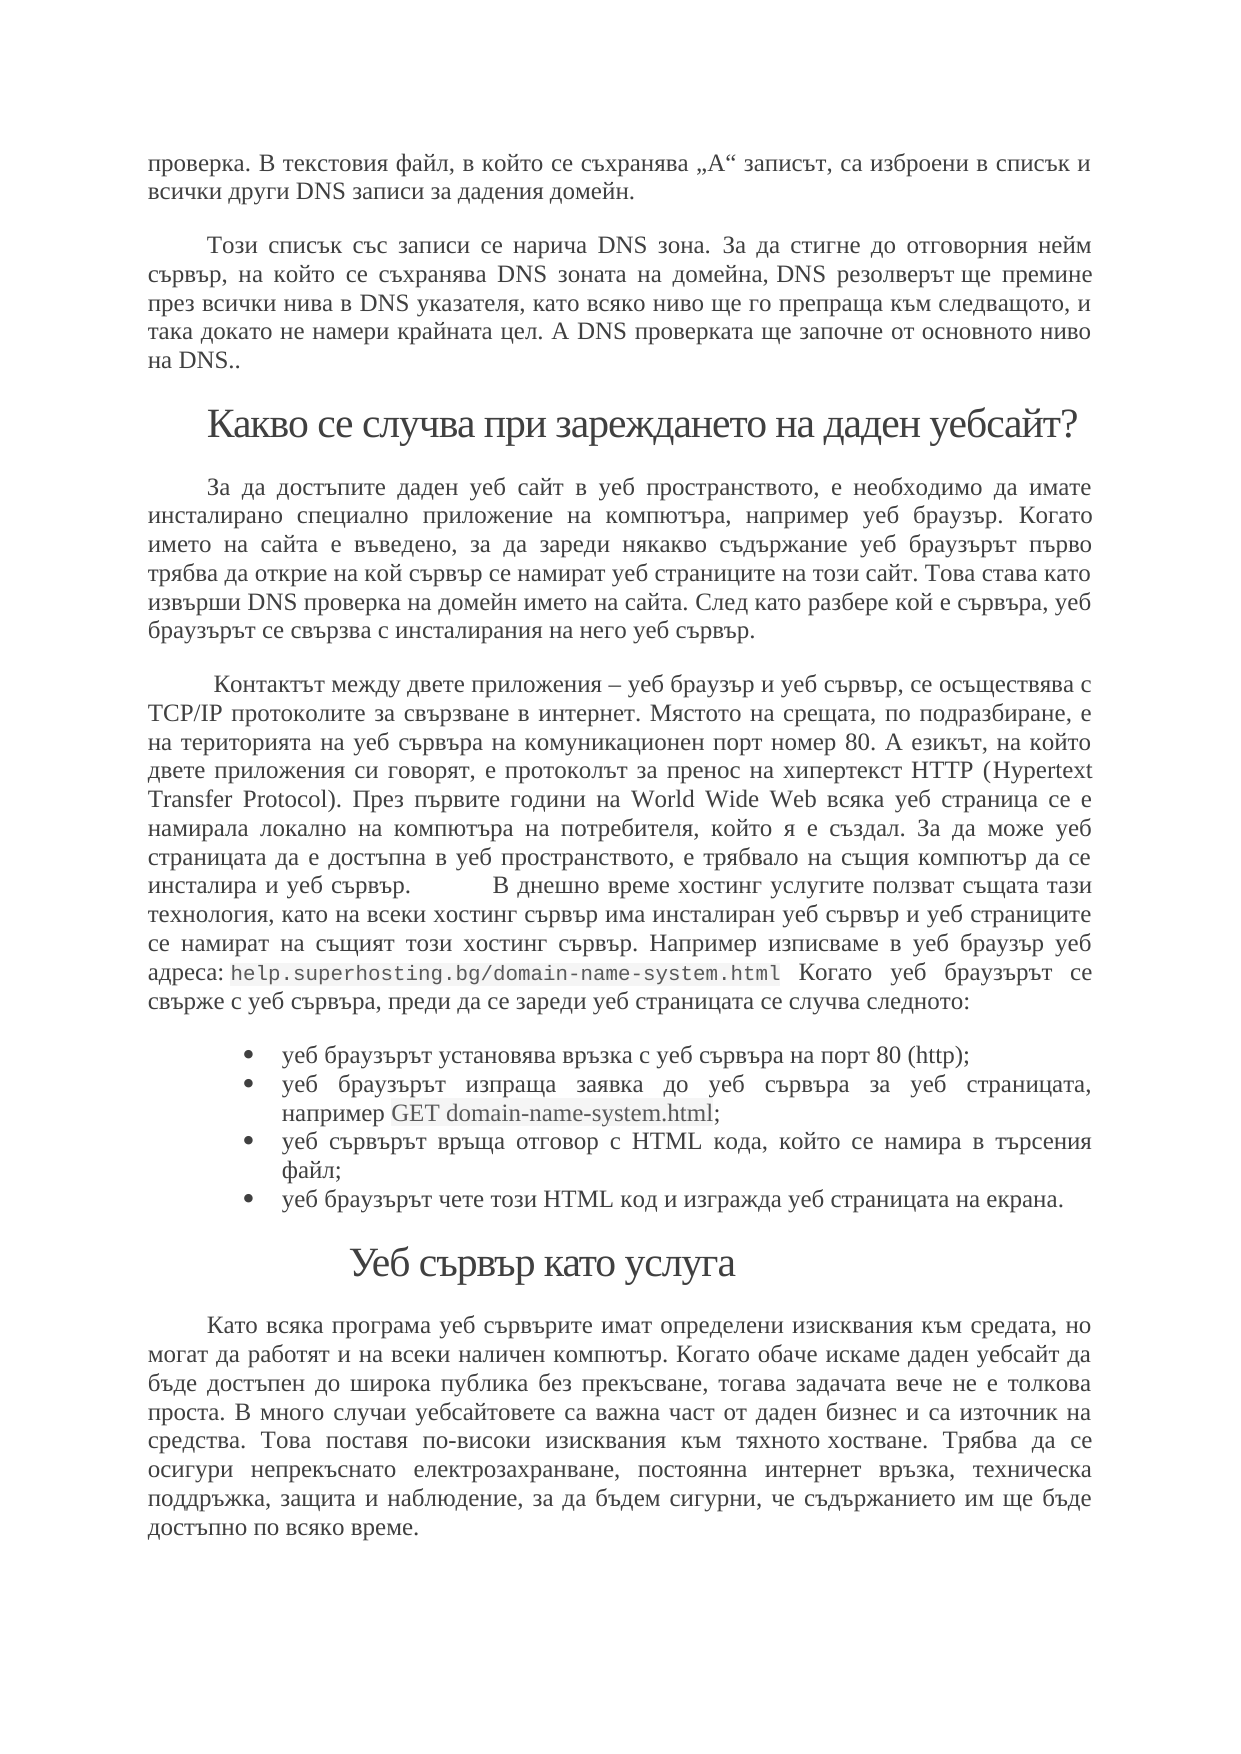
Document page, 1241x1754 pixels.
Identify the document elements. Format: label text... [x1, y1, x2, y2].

text Контактът между двете приложения – уеб браузър и уеб сървър, се осъществява с TCP/IP протоколите за свързване в интернет. Мястото на срещата, по подразбиране, е на територията на уеб сървъра на комуникационен порт номер 80. А езикът, на който двете приложения си говорят, е протоколът за пренос на хипертекст HTTP (Hypertext Transfer Protocol). През първите години на World Wide Web всяка уеб страница се е намирала локално на компютъра на потребителя, който я е създал. За да може уеб страницата да е достъпна в уеб пространството, е трябвало на същия компютър да се инсталира и уеб сървър. В днешно време хостинг услугите ползват същата тази технология, като на всеки хостинг сървър има инсталиран уеб сървър и уеб страниците се намират на същият този хостинг сървър. Например изписваме в уеб браузър уеб адреса: help.superhosting.bg/domain-name-system.html Когато уеб браузърът се свърже с уеб сървъра, преди да се зареди уеб страницата се случва следното: [148, 669, 1093, 1015]
list уеб браузърът установява връзка с уеб сървъра на порт 80 (http); [244, 1040, 1093, 1069]
list уеб браузърът чете този HTML код и изгражда уеб страницата на екрана. [244, 1184, 1093, 1213]
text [148, 148, 1093, 205]
list уеб браузърът изпраща заявка до уеб сървъра за уеб страницата, например GET domain-name-system.html; [244, 1069, 1093, 1126]
list уеб сървърът връща отговор с HTML кода, който се намира в търсения файл; [244, 1126, 1093, 1184]
text Този списък със записи се нарича DNS зона. За да стигне до отговорния нейм сървър, на който се съхранява DNS зоната на домейна, DNS резолверът ще премине през всички нива в DNS указателя, като всяко ниво ще го препраща към следващото, и така докато не намери крайната цел. А DNS проверката ще започне от основното ниво на DNS.. [148, 230, 1093, 374]
subtitle Какво се случва при зареждането на даден уебсайт? [148, 399, 1093, 447]
subtitle Уеб сървър като услуга [148, 1238, 1093, 1286]
text За да достъпите даден уеб сайт в уеб пространството, е необходимо да имате инсталирано специално приложение на компютъра, например уеб браузър. Когато името на сайта е въведено, за да зареди някакво съдържание уеб браузърът първо трябва да открие на кой сървър се намират уеб страниците на този сайт. Това става като извърши DNS проверка на домейн името на сайта. След като разбере кой е сървъра, уеб браузърът се свързва с инсталирания на него уеб сървър. [148, 472, 1093, 644]
text Като всяка програма уеб сървърите имат определени изисквания към средата, но могат да работят и на всеки наличен компютър. Когато обаче искаме даден уебсайт да бъде достъпен до широка публика без прекъсване, тогава задачата вече не е толкова проста. В много случаи уебсайтовете са важна част от даден бизнес и са източник на средства. Това поставя по-високи изисквания към тяхното хостване. Трябва да се осигури непрекъснато електрозахранване, постоянна интернет връзка, техническа поддръжка, защита и наблюдение, за да бъдем сигурни, че съдържанието им ще бъде достъпно по всяко време. [148, 1311, 1093, 1541]
